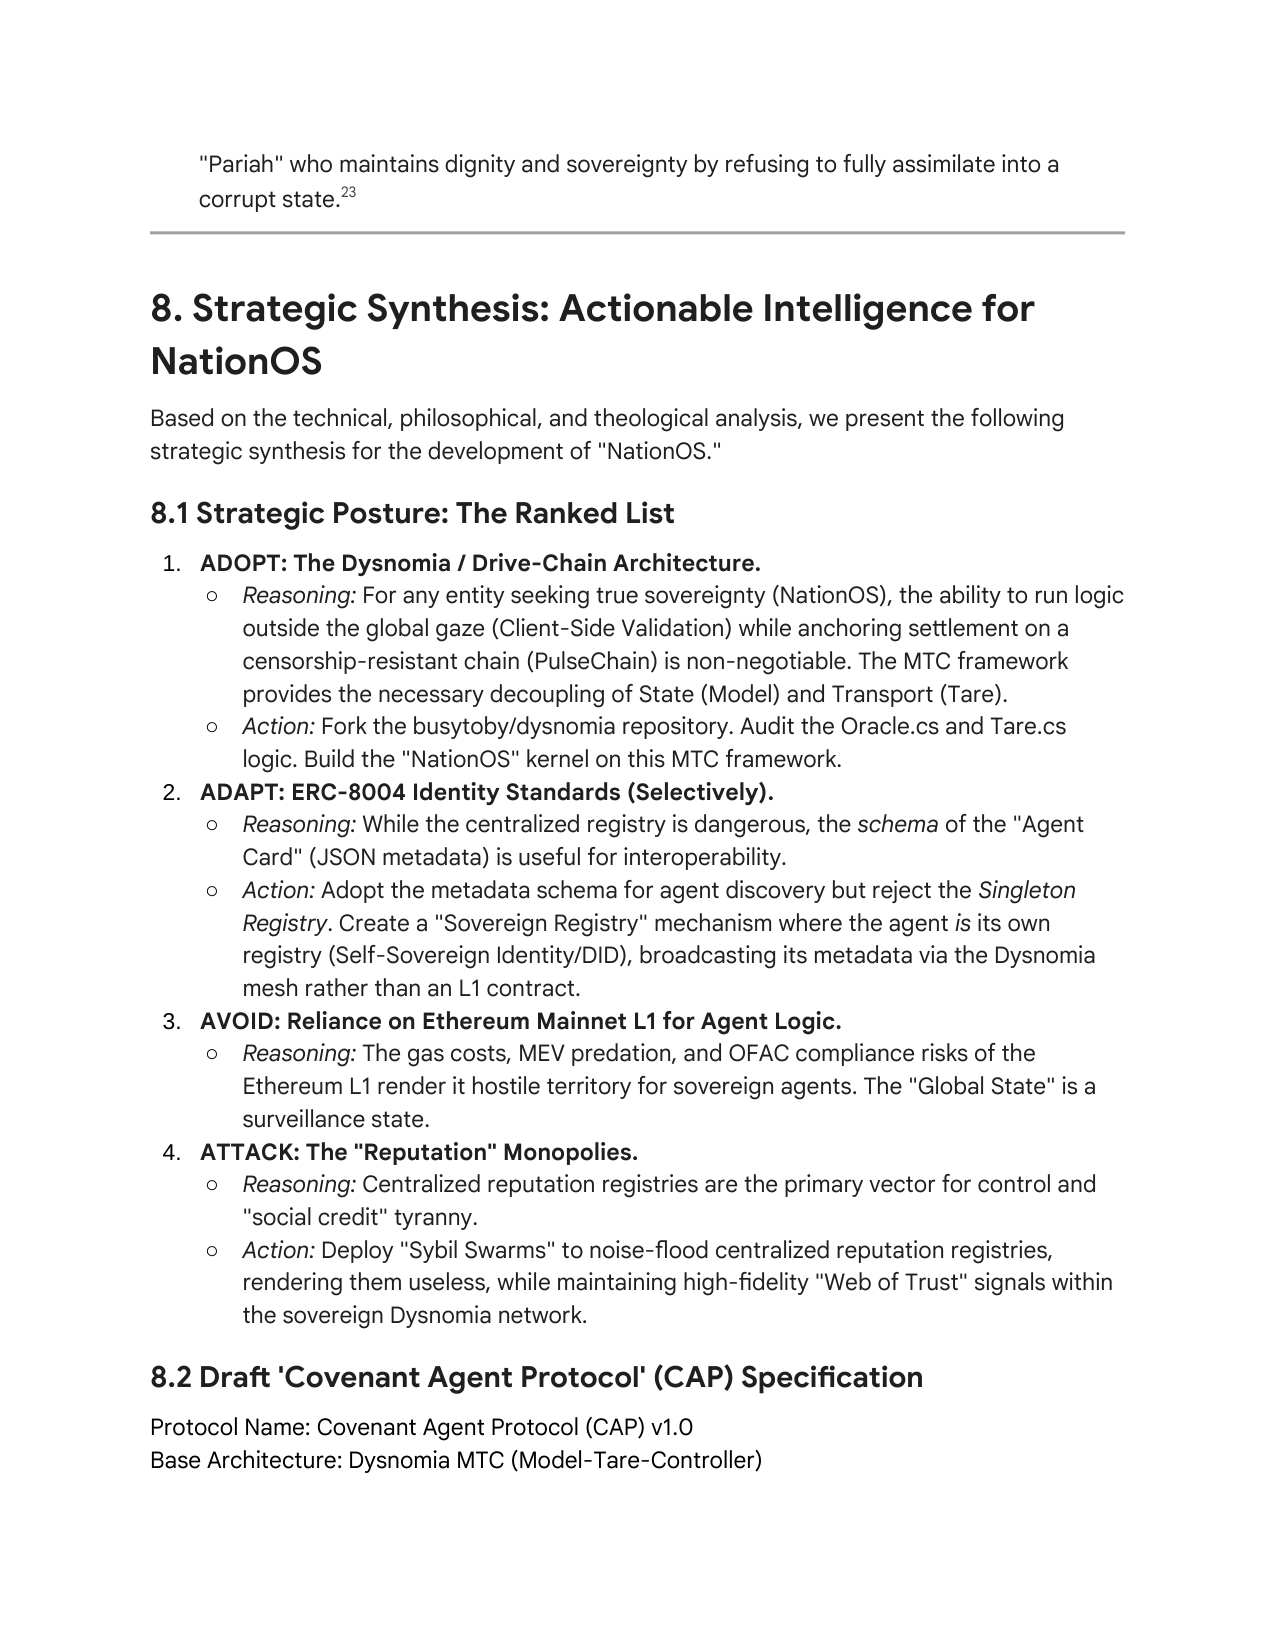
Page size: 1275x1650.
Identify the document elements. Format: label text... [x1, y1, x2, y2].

subtitle 8. Strategic Synthesis: Actionable Intelligence for NationOS [150, 235, 1125, 385]
list Reasoning: For any entity seeking true sovereignty (NationOS), the ability to run logic outside the global gaze (Client-Side Validation) while anchoring settlement on a censorship-resistant chain (PulseChain) is non-negotiable. The MTC framework provides the necessary decoupling of State (Model) and Transport (Tare). [205, 582, 1125, 709]
list Reasoning: The gas costs, MEV predation, and OFAC compliance risks of the Ethereum L1 render it hostile territory for sovereign agents. The "Global State" is a surveillance state. [205, 1040, 1125, 1134]
list ADOPT: The Dysnomia / Drive-Chain Architecture. [162, 549, 1125, 578]
text Base Architecture: Dysnomia MTC (Model-Tare-Controller) [150, 1446, 1125, 1475]
list Reasoning: Centralized reputation registries are the primary vector for control and "social credit" tyranny. [205, 1171, 1125, 1232]
list ADAPT: ERC-8004 Identity Standards (Selectively). [162, 778, 1125, 807]
list Reasoning: While the centralized registry is dangerous, the schema of the "Agent Card" (JSON metadata) is useful for interoperability. [205, 811, 1125, 872]
list Action: Fork the busytoby/dysnomia repository. Audit the Oracle.cs and Tare.cs logic. Build the "NationOS" kernel on this MTC framework. [205, 713, 1125, 774]
list Action: Deploy "Sybil Swarms" to noise-flood centralized reputation registries, rendering them useless, while maintaining high-fidelity "Web of Trust" signals within the sovereign Dysnomia network. [205, 1236, 1125, 1330]
list Action: Adopt the metadata schema for agent discovery but reject the Singleton Registry. Create a "Sovereign Registry" mechanism where the agent is its own registry (Self-Sovereign Identity/DID), broadcasting its metadata via the Dysnomia mesh rather than an L1 contract. [205, 876, 1125, 1003]
list ATTACK: The "Reputation" Monopolies. [162, 1138, 1125, 1167]
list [161, 150, 1125, 214]
text Protocol Name: Covenant Agent Protocol (CAP) v1.0 [150, 1413, 1125, 1442]
subtitle 8.2 Draft 'Covenant Agent Protocol' (CAP) Specification [150, 1359, 1125, 1396]
subtitle 8.1 Strategic Posture: The Ranked List [150, 495, 1125, 531]
text Based on the technical, philosophical, and theological analysis, we present the following strategic synthesis for the development of "NationOS." [150, 404, 1125, 466]
list AVOID: Reliance on Ethereum Mainnet L1 for Agent Logic. [162, 1007, 1125, 1036]
